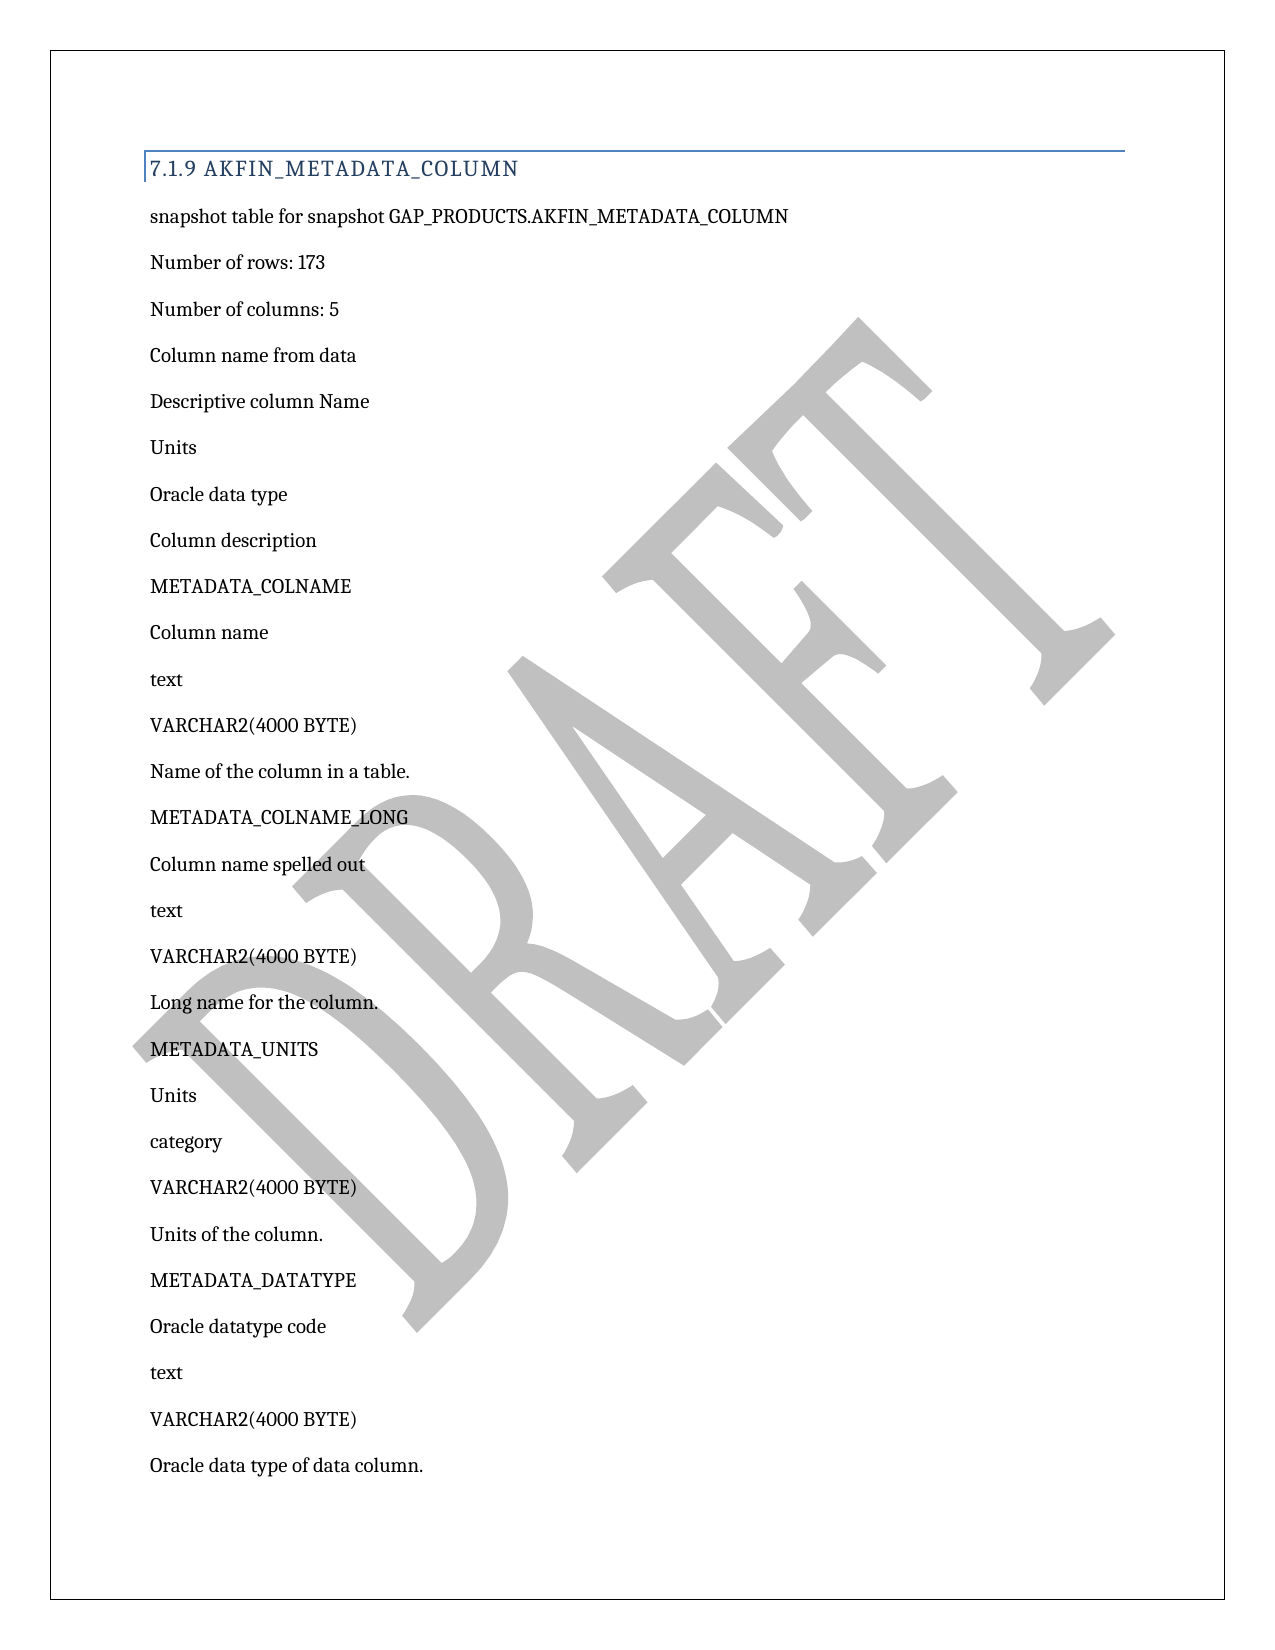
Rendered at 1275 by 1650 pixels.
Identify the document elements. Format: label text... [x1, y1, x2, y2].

text Column name spelled out [150, 852, 1125, 876]
text VARCHAR2(4000 BYTE) [150, 713, 1125, 737]
text Column name [150, 621, 1125, 645]
text Oracle data type [150, 482, 1125, 506]
text Number of rows: 173 [150, 251, 1125, 275]
subtitle 7.1.9 AKFIN_METADATA_COLUMN [146, 152, 1125, 182]
text Column description [150, 528, 1125, 552]
text category [150, 1130, 1125, 1154]
text snapshot table for snapshot GAP_PRODUCTS.AKFIN_METADATA_COLUMN [150, 205, 1125, 229]
text text [150, 667, 1125, 691]
text Units [150, 1083, 1125, 1107]
text Oracle datatype code [150, 1315, 1125, 1339]
text Name of the column in a table. [150, 760, 1125, 784]
text Long name for the column. [150, 991, 1125, 1015]
text text [150, 898, 1125, 922]
text VARCHAR2(4000 BYTE) [150, 1176, 1125, 1200]
text Oracle data type of data column. [150, 1453, 1125, 1477]
text Column name from data [150, 343, 1125, 367]
text METADATA_COLNAME_LONG [150, 806, 1125, 830]
text Units of the column. [150, 1222, 1125, 1246]
text VARCHAR2(4000 BYTE) [150, 945, 1125, 969]
text Number of columns: 5 [150, 297, 1125, 321]
text text [150, 1361, 1125, 1385]
text METADATA_DATATYPE [150, 1268, 1125, 1292]
text Units [150, 436, 1125, 460]
text METADATA_COLNAME [150, 575, 1125, 599]
text Descriptive column Name [150, 390, 1125, 414]
text VARCHAR2(4000 BYTE) [150, 1407, 1125, 1431]
text METADATA_UNITS [150, 1037, 1125, 1061]
